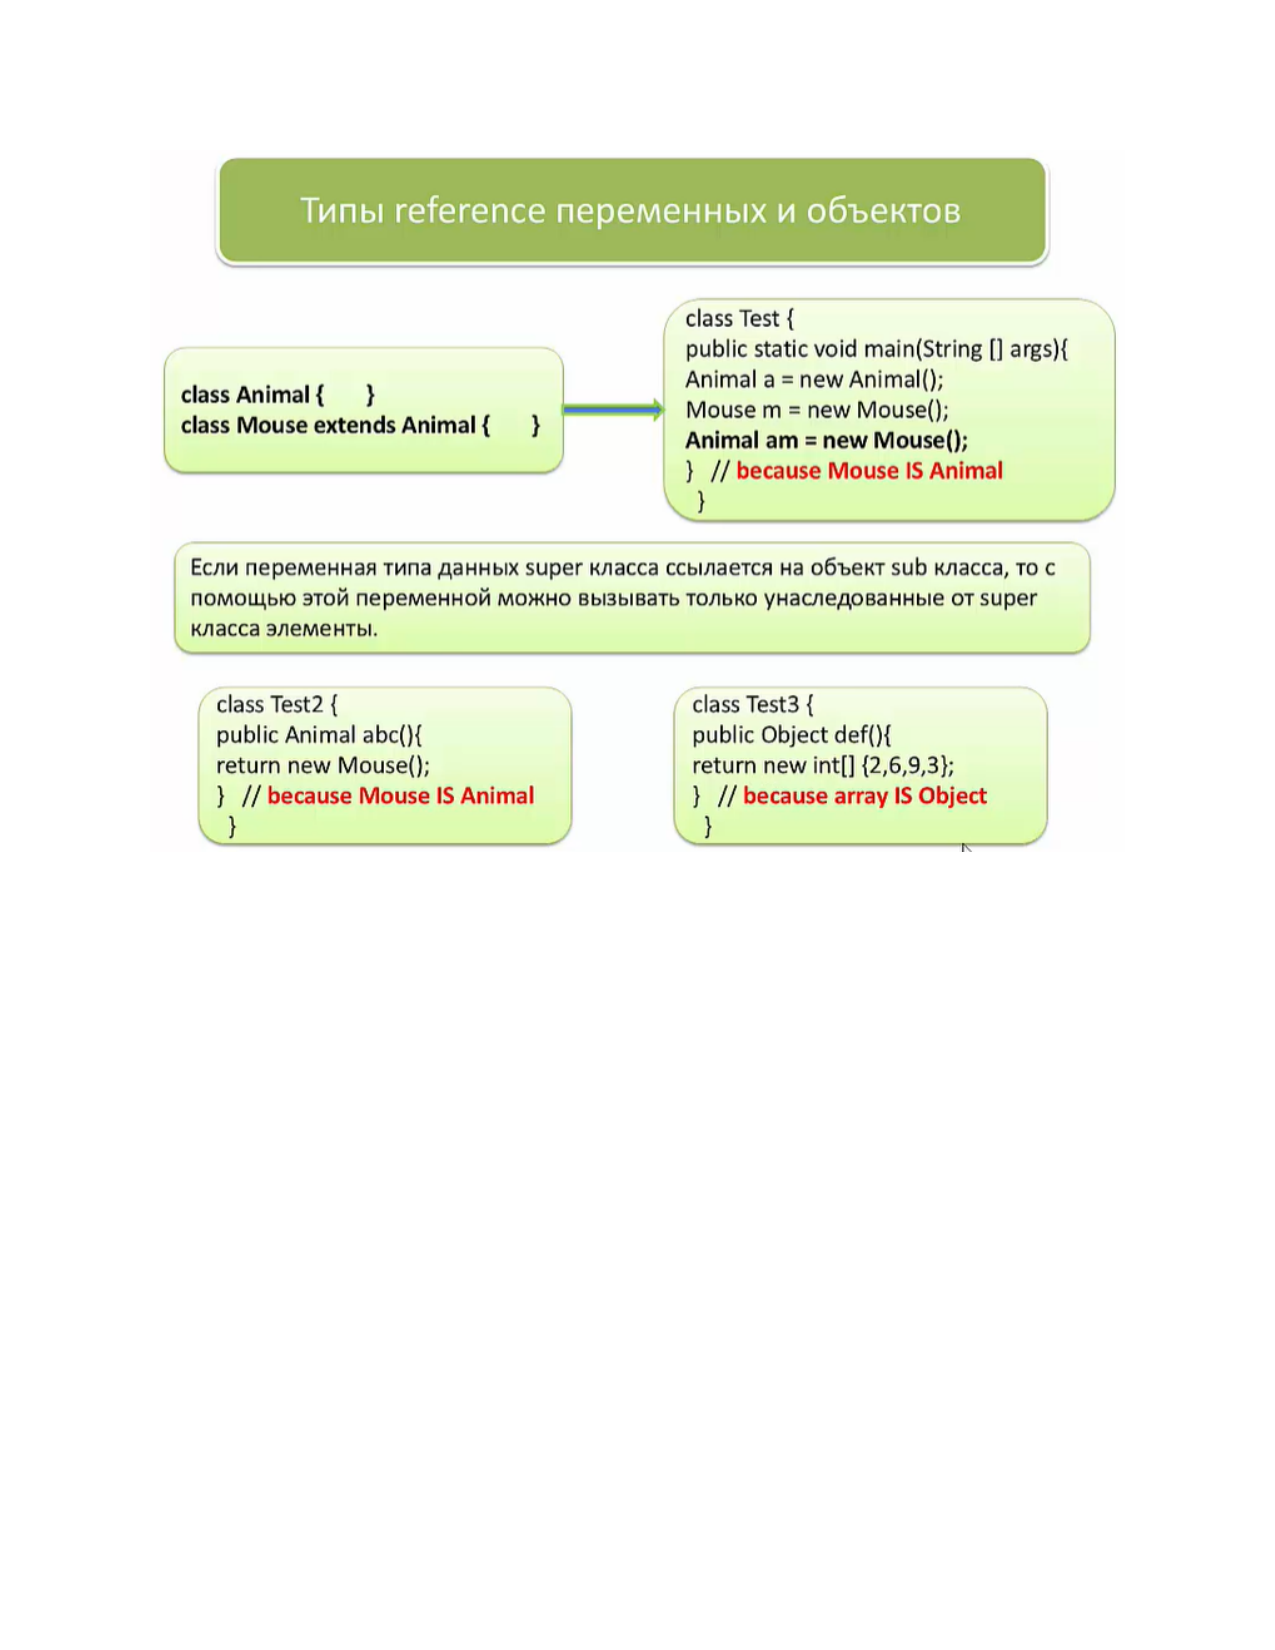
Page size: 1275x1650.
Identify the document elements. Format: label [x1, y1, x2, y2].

picture [150, 150, 1125, 852]
